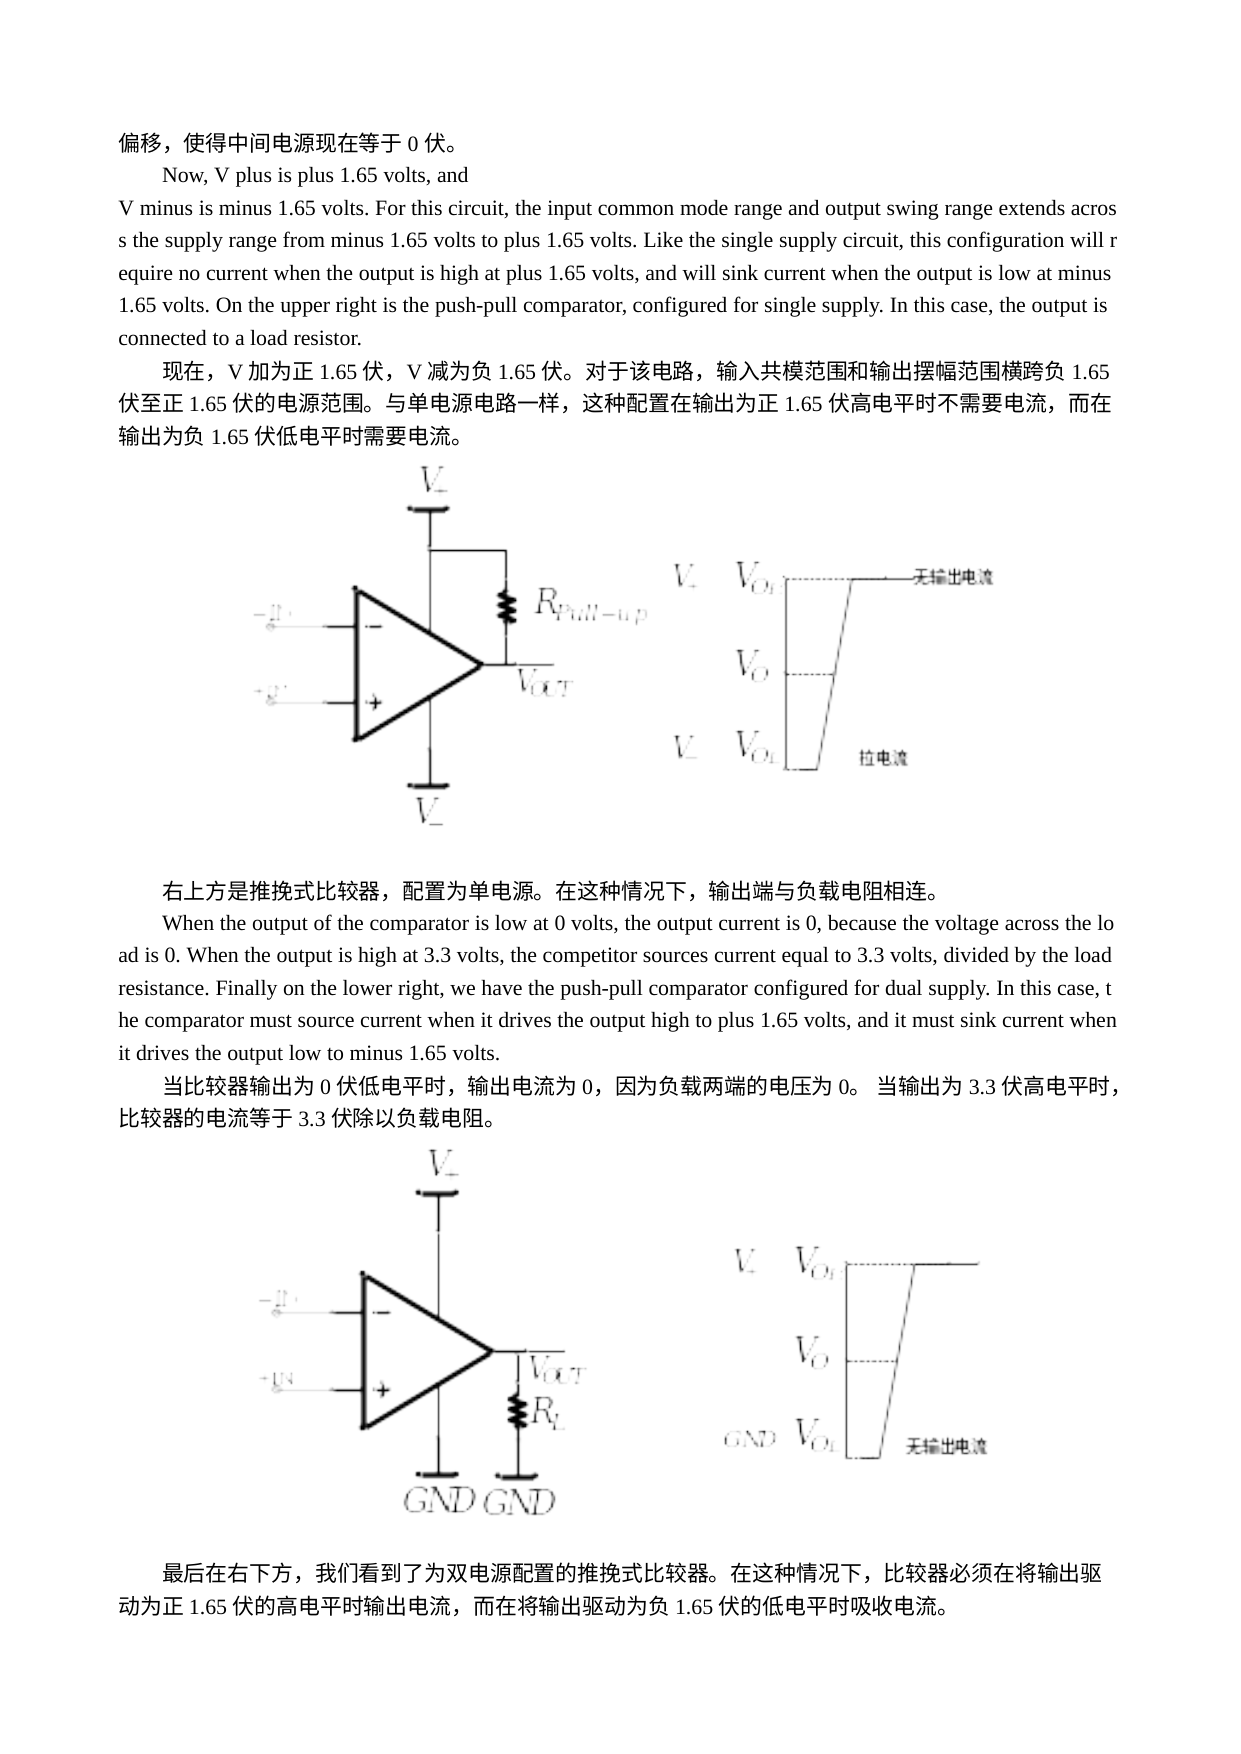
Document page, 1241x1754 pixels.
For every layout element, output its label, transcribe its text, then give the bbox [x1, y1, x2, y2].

text 右上方是推挽式比较器，配置为单电源。在这种情况下，输出端与负载电阻相连。 [118, 873, 1122, 906]
text 最后在右下方，我们看到了为双电源配置的推挽式比较器。在这种情况下，比较器必须在将输出驱动为正 1.65 伏的高电平时输出电流，而在将输出驱动为负 1.65 伏的低电平时吸收电流。 [118, 1556, 1122, 1621]
text 现在，V 加为正 1.65 伏，V 减为负 1.65 伏。对于该电路，输入共模范围和输出摆幅范围横跨负 1.65 伏至正 1.65 伏的电源范围。与单电源电路一样，这种配置在输出为正 1.65 伏高电平时不需要电流，而在输出为负 1.65 伏低电平时需要电流。 [118, 353, 1122, 451]
text 当比较器输出为 0 伏低电平时，输出电流为 0，因为负载两端的电压为 0。 当输出为 3.3 伏高电平时，比较器的电流等于 3.3 伏除以负载电阻。 [118, 1068, 1122, 1133]
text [118, 126, 1122, 158]
text When the output of the comparator is low at 0 volts, the output current is 0, because the voltage across the load is 0. When the output is high at 3.3 volts, the competitor sources current equal to 3.3 volts, divided by the load resistance. Finally on the lower right, we have the push-pull comparator configured for dual supply. In this case, the comparator must source current when it drives the output high to plus 1.65 volts, and it must sink current when it drives the output low to minus 1.65 volts. [118, 906, 1122, 1068]
text Now, V plus is plus 1.65 volts, and V minus is minus 1.65 volts. For this circuit, the input common mode range and output swing range extends across the supply range from minus 1.65 volts to plus 1.65 volts. Like the single supply circuit, this configuration will require no current when the output is high at plus 1.65 volts, and will sink current when the output is low at minus 1.65 volts. On the upper right is the push-pull comparator, configured for single supply. In this case, the output is connected to a load resistor. [118, 158, 1122, 353]
